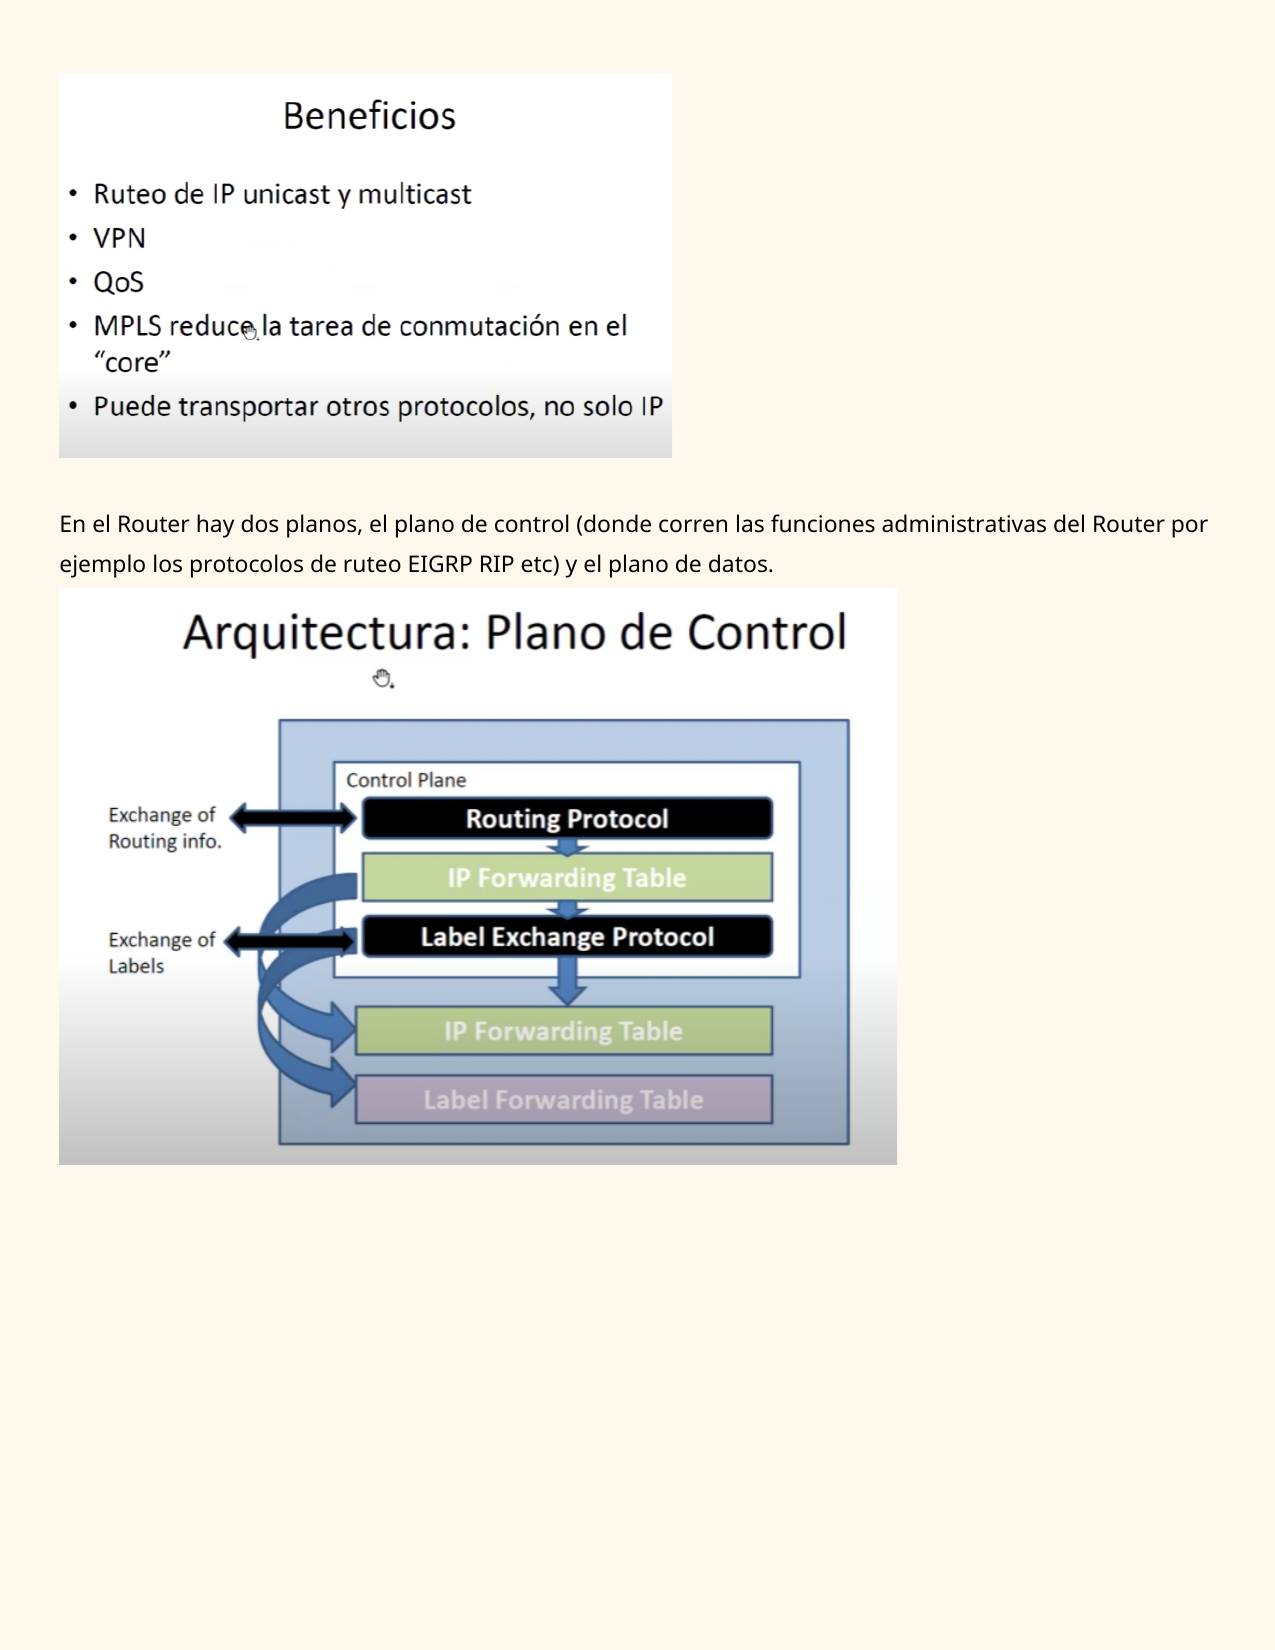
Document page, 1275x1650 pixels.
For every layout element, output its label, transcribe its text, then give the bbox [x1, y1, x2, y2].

picture [59, 73, 673, 458]
text En el Router hay dos planos, el plano de control (donde corren las funciones administrativas del Router por ejemplo los protocolos de ruteo EIGRP RIP etc) y el plano de datos. [59, 507, 1212, 579]
picture [59, 588, 898, 1165]
